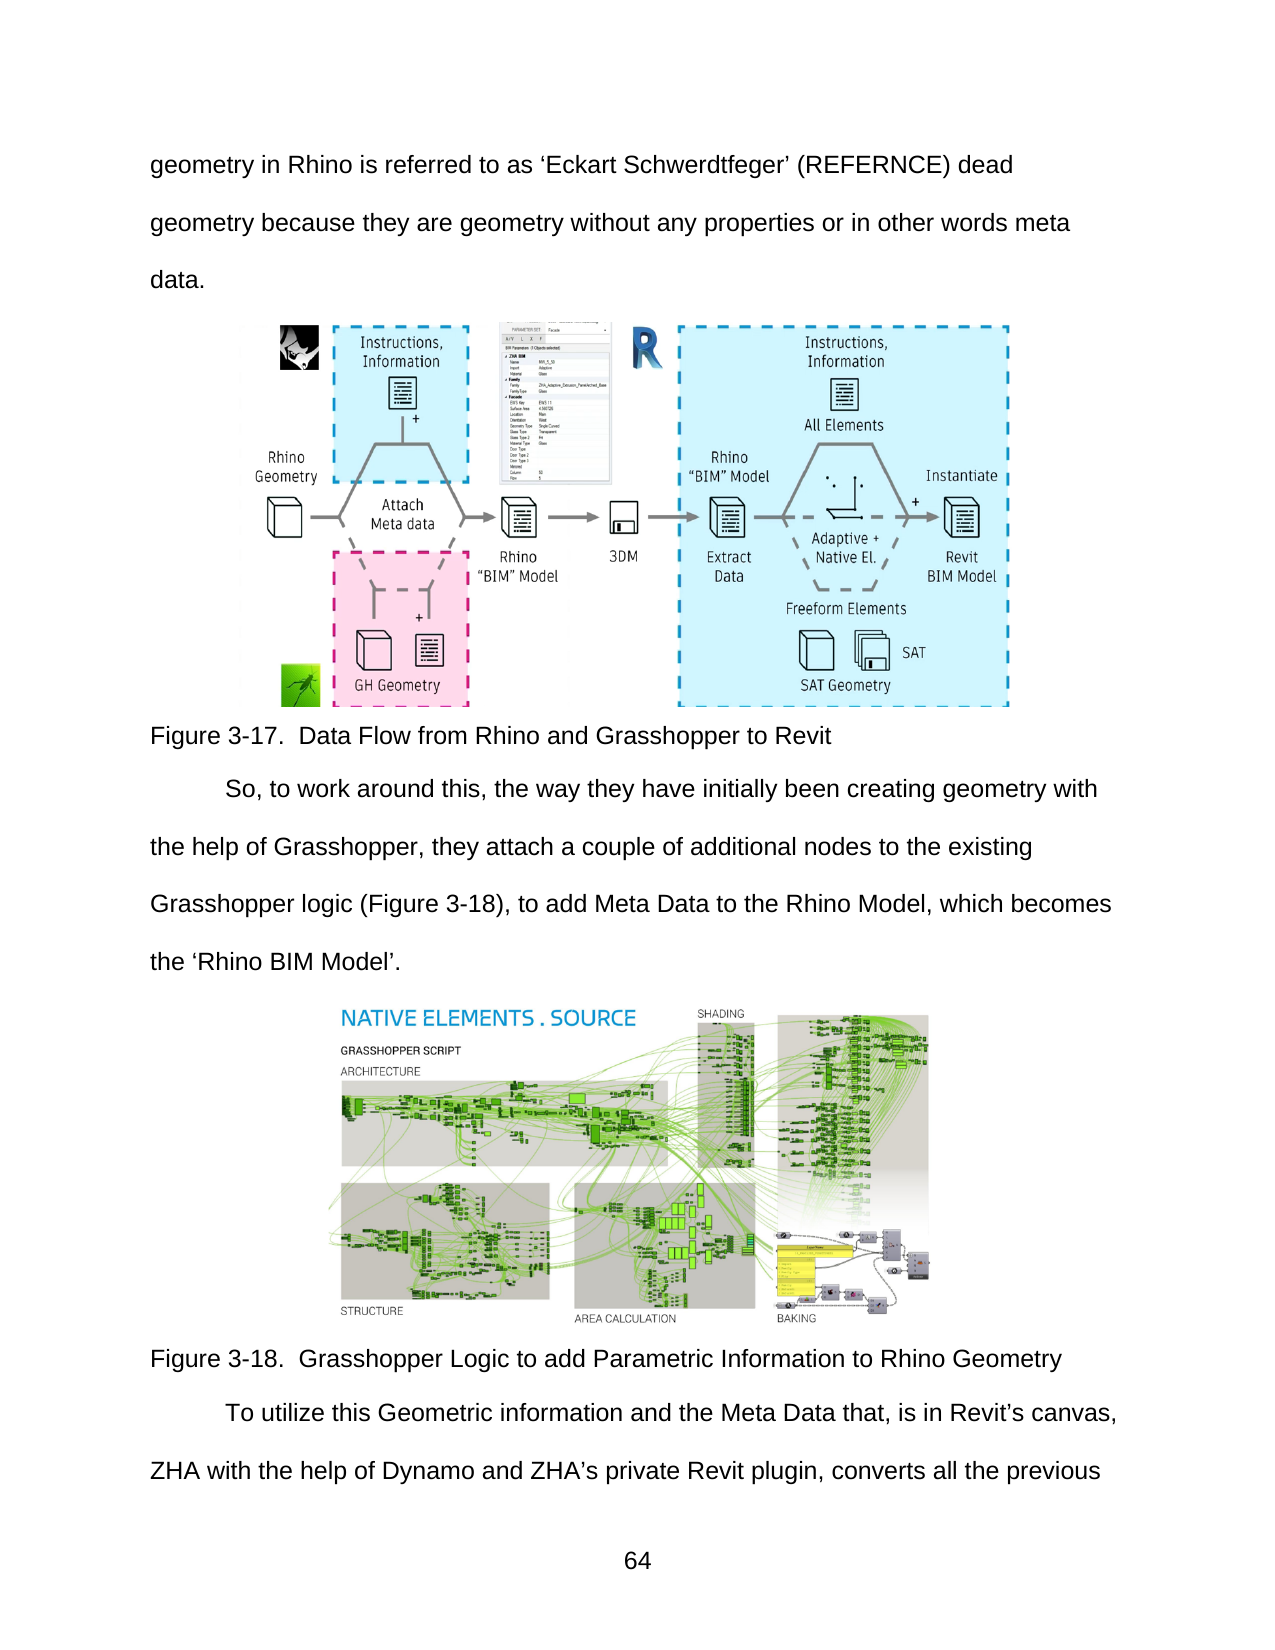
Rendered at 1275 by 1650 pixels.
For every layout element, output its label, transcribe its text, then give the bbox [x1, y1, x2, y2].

text Figure 3-17. Data Flow from Rhino and Grasshopper to Revit [150, 721, 1125, 749]
text So, to work around this, the way they have initially been creating geometry with the help of Grasshopper, they attach a couple of additional nodes to the existing Grasshopper logic (Figure 3-18), to add Meta Data to the Rhino Model, which becomes the ‘Rhino BIM Model’. [150, 774, 1125, 976]
picture [328, 1004, 947, 1331]
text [150, 1398, 1125, 1484]
text Figure 3-18. Grasshopper Logic to add Parametric Information to Rhino Geometry [150, 1344, 1125, 1373]
picture [216, 322, 1059, 707]
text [150, 150, 1125, 294]
